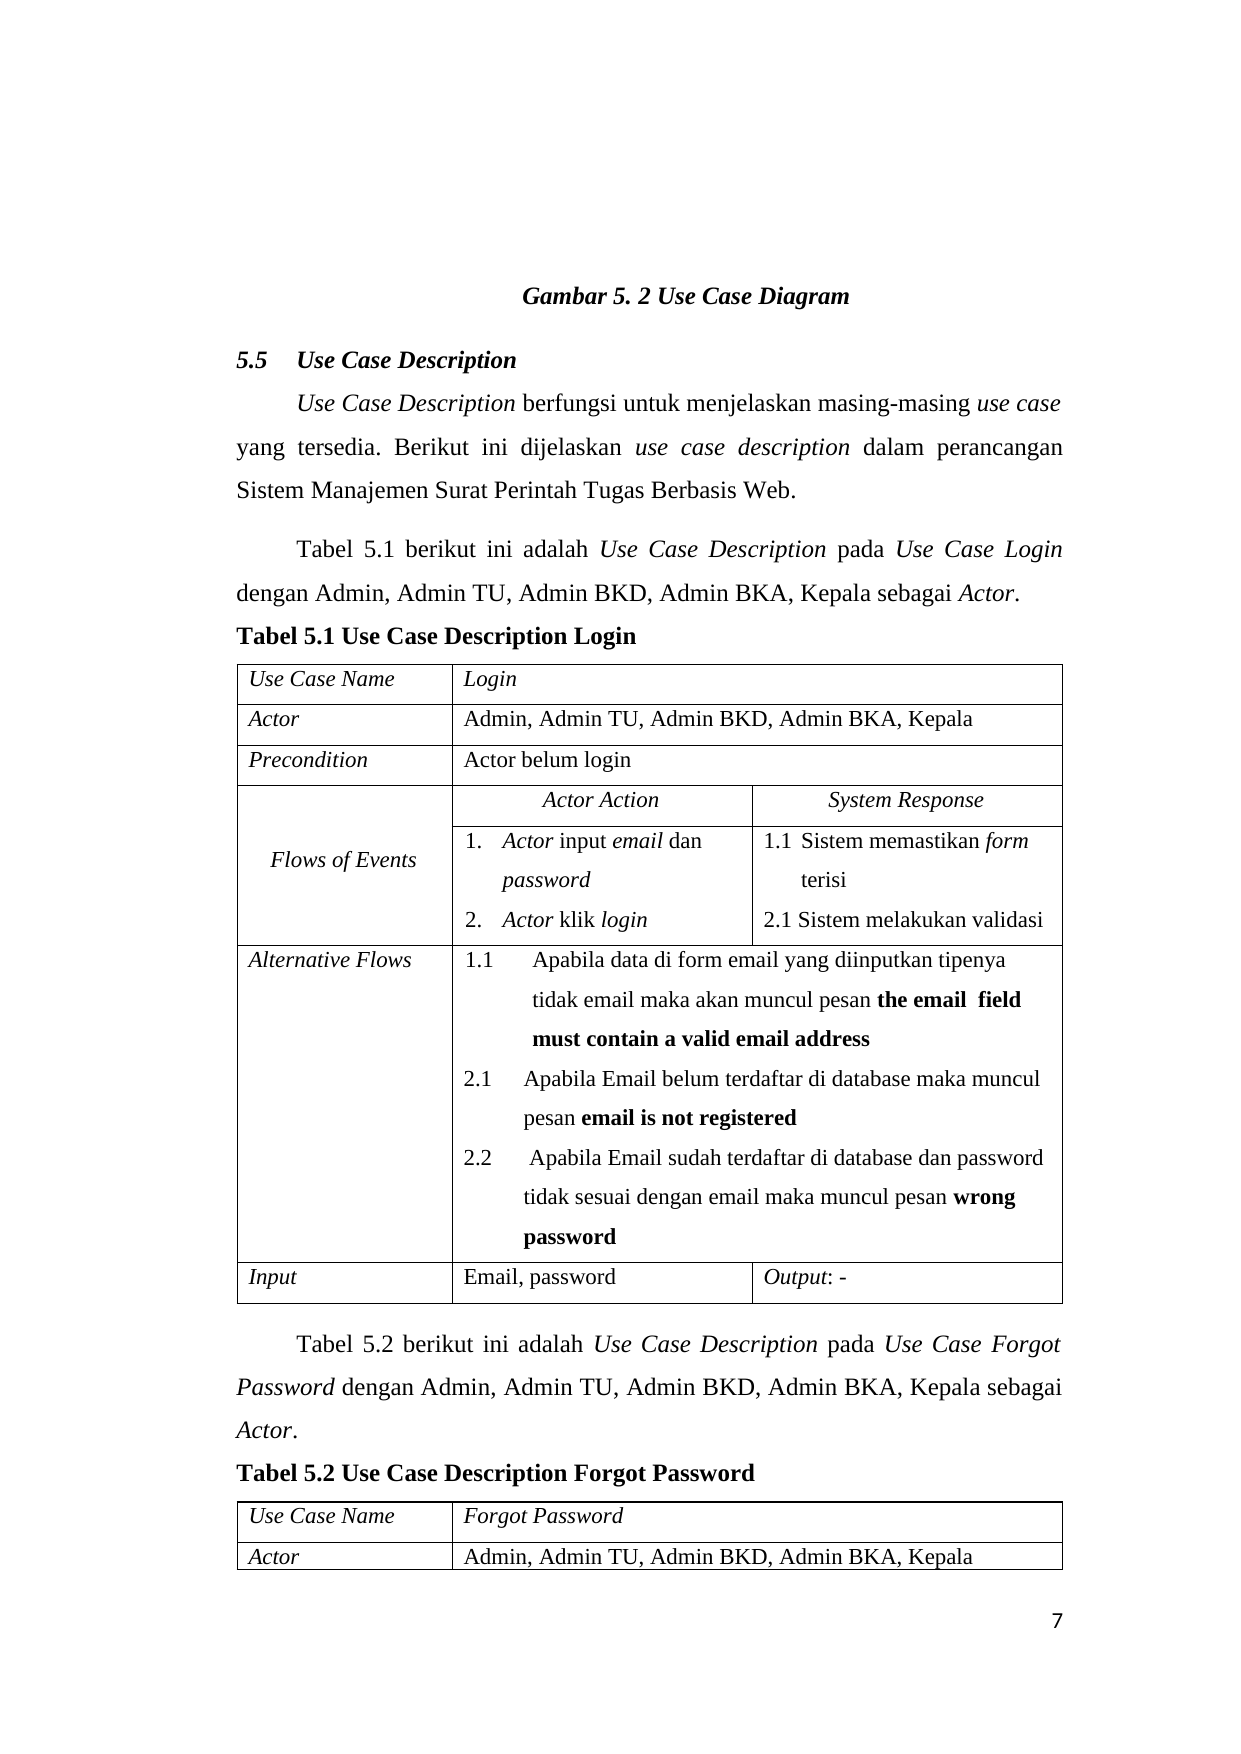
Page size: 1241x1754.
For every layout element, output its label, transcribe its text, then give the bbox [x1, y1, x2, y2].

table_cell Flows of Events [238, 786, 452, 945]
table_cell Output: - [753, 1263, 1062, 1303]
table_cell System Response [753, 786, 1062, 826]
table_header Forgot Password [453, 1503, 1062, 1542]
table_cell Actor [238, 1543, 452, 1569]
table_header Use Case Name [238, 665, 452, 704]
table_cell Actor Action [453, 786, 752, 826]
table_cell Actor [238, 705, 452, 745]
text Tabel 5.1 berikut ini adalah Use Case Description pada Use Case Login dengan Admin, Admin TU, Admin BKD, Admin BKA, Kepala sebagai Actor. [236, 534, 1063, 606]
subtitle Use Case Description [236, 345, 1063, 374]
table_cell Alternative Flows [238, 946, 452, 1262]
table_cell Input [238, 1263, 452, 1303]
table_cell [453, 1543, 1062, 1569]
text Tabel 5.1 Use Case Description Login [236, 621, 1063, 649]
text Gambar 5. 2 Use Case Diagram [236, 281, 1063, 310]
table_cell Actor input email dan password Actor klik login [453, 827, 752, 945]
table_cell Admin, Admin TU, Admin BKD, Admin BKA, Kepala [453, 705, 1062, 745]
table_cell Precondition [238, 746, 452, 785]
table_cell Email, password [453, 1263, 752, 1303]
table_cell Actor belum login [453, 746, 1062, 785]
text Use Case Description berfungsi untuk menjelaskan masing-masing use case yang tersedia. Berikut ini dijelaskan use case description dalam perancangan Sistem Manajemen Surat Perintah Tugas Berbasis Web. [236, 388, 1063, 503]
table_cell Apabila data di form email yang diinputkan tipenya tidak email maka akan muncul pesan the email field must contain a valid email address Apabila Email belum terdaftar di database maka muncul pesan email is not registered Apabila Email sudah terdaftar di database dan password tidak sesuai dengan email maka muncul pesan wrong password [453, 946, 1062, 1262]
table_header Login [453, 665, 1062, 704]
table_header Use Case Name [238, 1503, 452, 1542]
table_cell Sistem memastikan form terisi Sistem melakukan validasi [753, 827, 1062, 945]
text Tabel 5.2 Use Case Description Forgot Password [236, 1458, 1063, 1487]
text Tabel 5.2 berikut ini adalah Use Case Description pada Use Case Forgot Password dengan Admin, Admin TU, Admin BKD, Admin BKA, Kepala sebagai Actor. [236, 1329, 1063, 1444]
